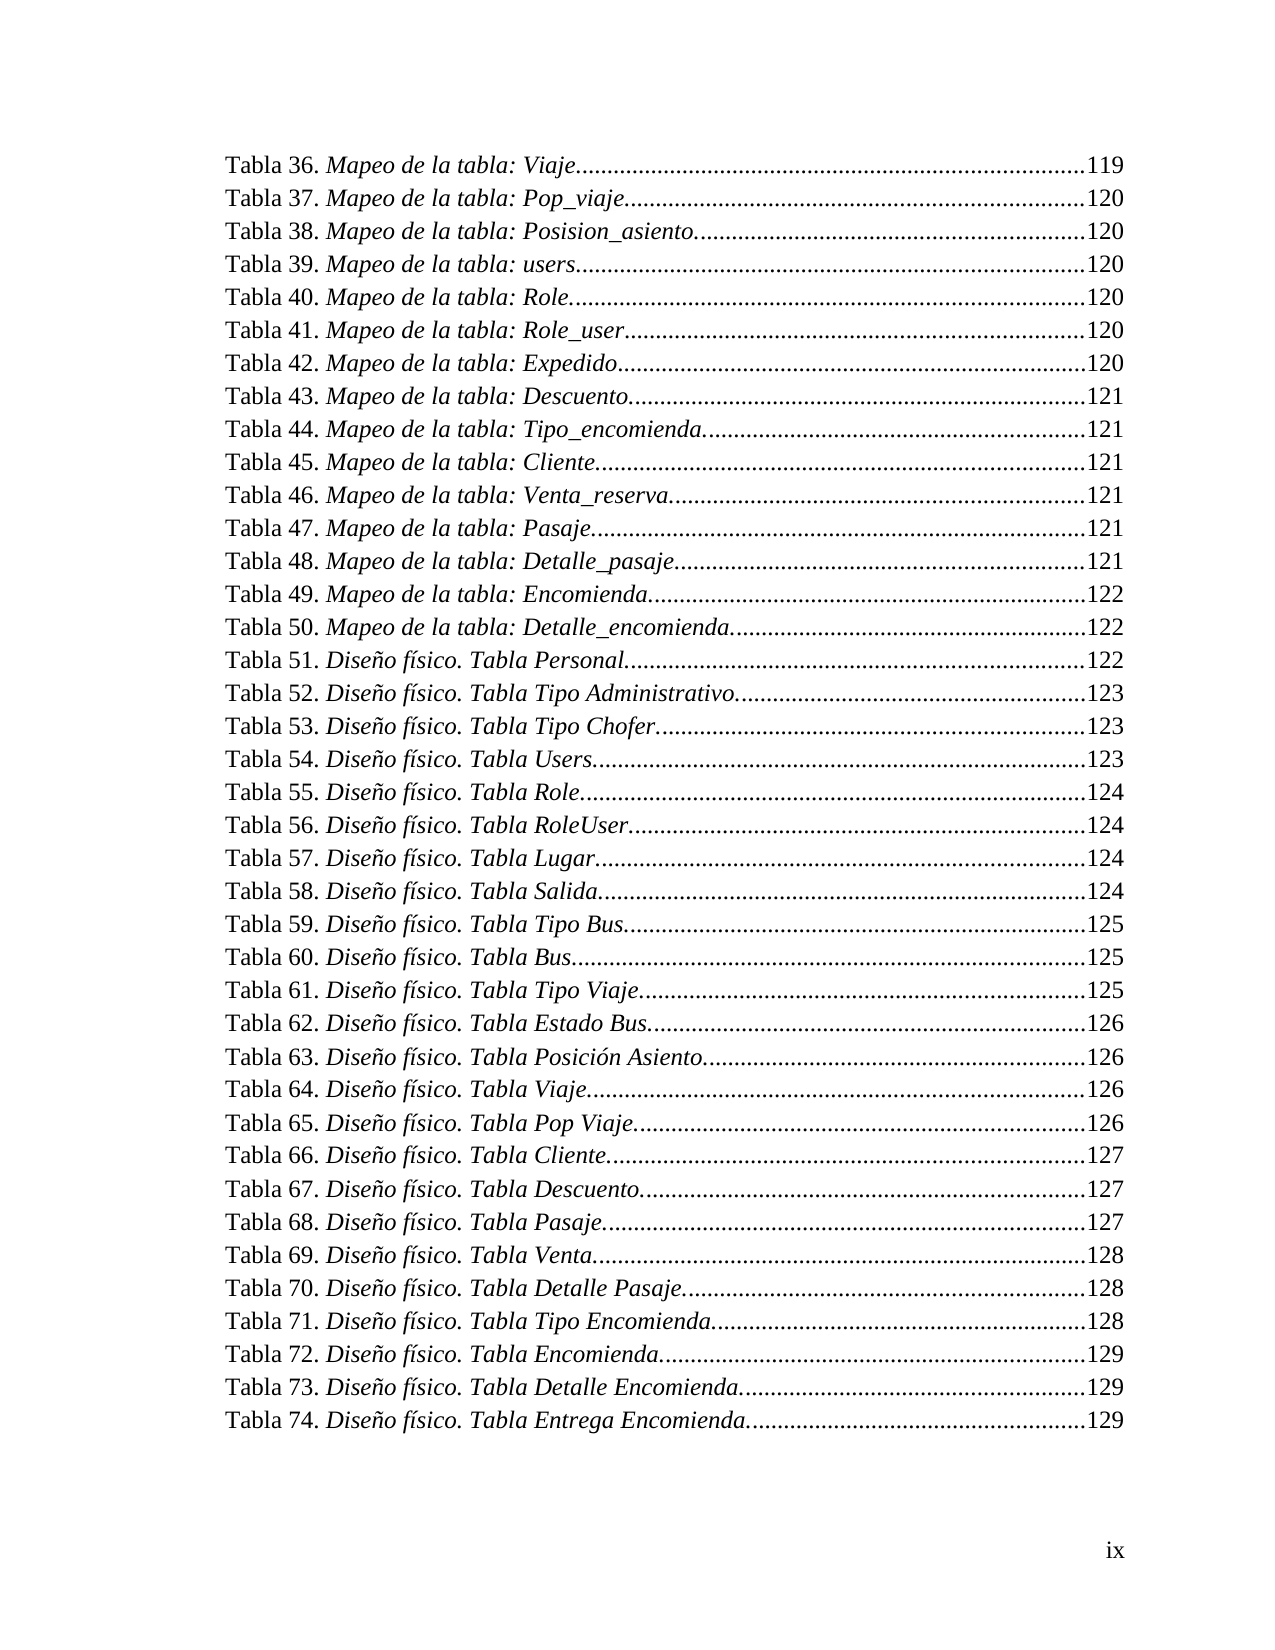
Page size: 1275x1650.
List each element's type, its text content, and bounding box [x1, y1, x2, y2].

text Tabla 42. Mapeo de la tabla: Expedido 120 [150, 348, 1125, 377]
text Tabla 64. Diseño físico. Tabla Viaje. 126 [150, 1074, 1125, 1103]
text Tabla 46. Mapeo de la tabla: Venta_reserva. 121 [150, 480, 1125, 509]
text Tabla 59. Diseño físico. Tabla Tipo Bus. 125 [150, 909, 1125, 938]
text Tabla 65. Diseño físico. Tabla Pop Viaje. 126 [150, 1108, 1125, 1136]
text Tabla 69. Diseño físico. Tabla Venta. 128 [150, 1240, 1125, 1268]
text Tabla 68. Diseño físico. Tabla Pasaje. 127 [150, 1207, 1125, 1235]
text Tabla 66. Diseño físico. Tabla Cliente. 127 [150, 1141, 1125, 1169]
text Tabla 53. Diseño físico. Tabla Tipo Chofer. 123 [150, 711, 1125, 740]
text Tabla 72. Diseño físico. Tabla Encomienda. 129 [150, 1339, 1125, 1367]
text Tabla 39. Mapeo de la tabla: users. 120 [150, 249, 1125, 278]
text Tabla 67. Diseño físico. Tabla Descuento. 127 [150, 1174, 1125, 1202]
text Tabla 71. Diseño físico. Tabla Tipo Encomienda. 128 [150, 1306, 1125, 1334]
text Tabla 43. Mapeo de la tabla: Descuento. 121 [150, 381, 1125, 410]
text Tabla 54. Diseño físico. Tabla Users. 123 [150, 744, 1125, 773]
text Tabla 50. Mapeo de la tabla: Detalle_encomienda. 122 [150, 612, 1125, 641]
text Tabla 62. Diseño físico. Tabla Estado Bus. 126 [150, 1008, 1125, 1037]
text Tabla 47. Mapeo de la tabla: Pasaje. 121 [150, 513, 1125, 542]
text Tabla 55. Diseño físico. Tabla Role. 124 [150, 777, 1125, 806]
text Tabla 73. Diseño físico. Tabla Detalle Encomienda. 129 [150, 1372, 1125, 1401]
text Tabla 44. Mapeo de la tabla: Tipo_encomienda. 121 [150, 414, 1125, 443]
text Tabla 38. Mapeo de la tabla: Posision_asiento. 120 [150, 216, 1125, 245]
text Tabla 40. Mapeo de la tabla: Role. 120 [150, 282, 1125, 311]
text Tabla 36. Mapeo de la tabla: Viaje. 119 [150, 150, 1125, 179]
text Tabla 52. Diseño físico. Tabla Tipo Administrativo. 123 [150, 678, 1125, 707]
text Tabla 61. Diseño físico. Tabla Tipo Viaje. 125 [150, 976, 1125, 1004]
text Tabla 74. Diseño físico. Tabla Entrega Encomienda. 129 [150, 1405, 1125, 1433]
text Tabla 37. Mapeo de la tabla: Pop_viaje. 120 [150, 183, 1125, 212]
text Tabla 70. Diseño físico. Tabla Detalle Pasaje. 128 [150, 1273, 1125, 1301]
text Tabla 57. Diseño físico. Tabla Lugar. 124 [150, 843, 1125, 872]
text Tabla 56. Diseño físico. Tabla RoleUser. 124 [150, 810, 1125, 839]
text Tabla 51. Diseño físico. Tabla Personal. 122 [150, 645, 1125, 674]
text Tabla 58. Diseño físico. Tabla Salida. 124 [150, 876, 1125, 905]
text Tabla 48. Mapeo de la tabla: Detalle_pasaje. 121 [150, 546, 1125, 575]
text Tabla 45. Mapeo de la tabla: Cliente. 121 [150, 447, 1125, 476]
text Tabla 41. Mapeo de la tabla: Role_user 120 [150, 315, 1125, 344]
text Tabla 49. Mapeo de la tabla: Encomienda. 122 [150, 579, 1125, 608]
text Tabla 60. Diseño físico. Tabla Bus. 125 [150, 942, 1125, 971]
text Tabla 63. Diseño físico. Tabla Posición Asiento. 126 [150, 1042, 1125, 1070]
